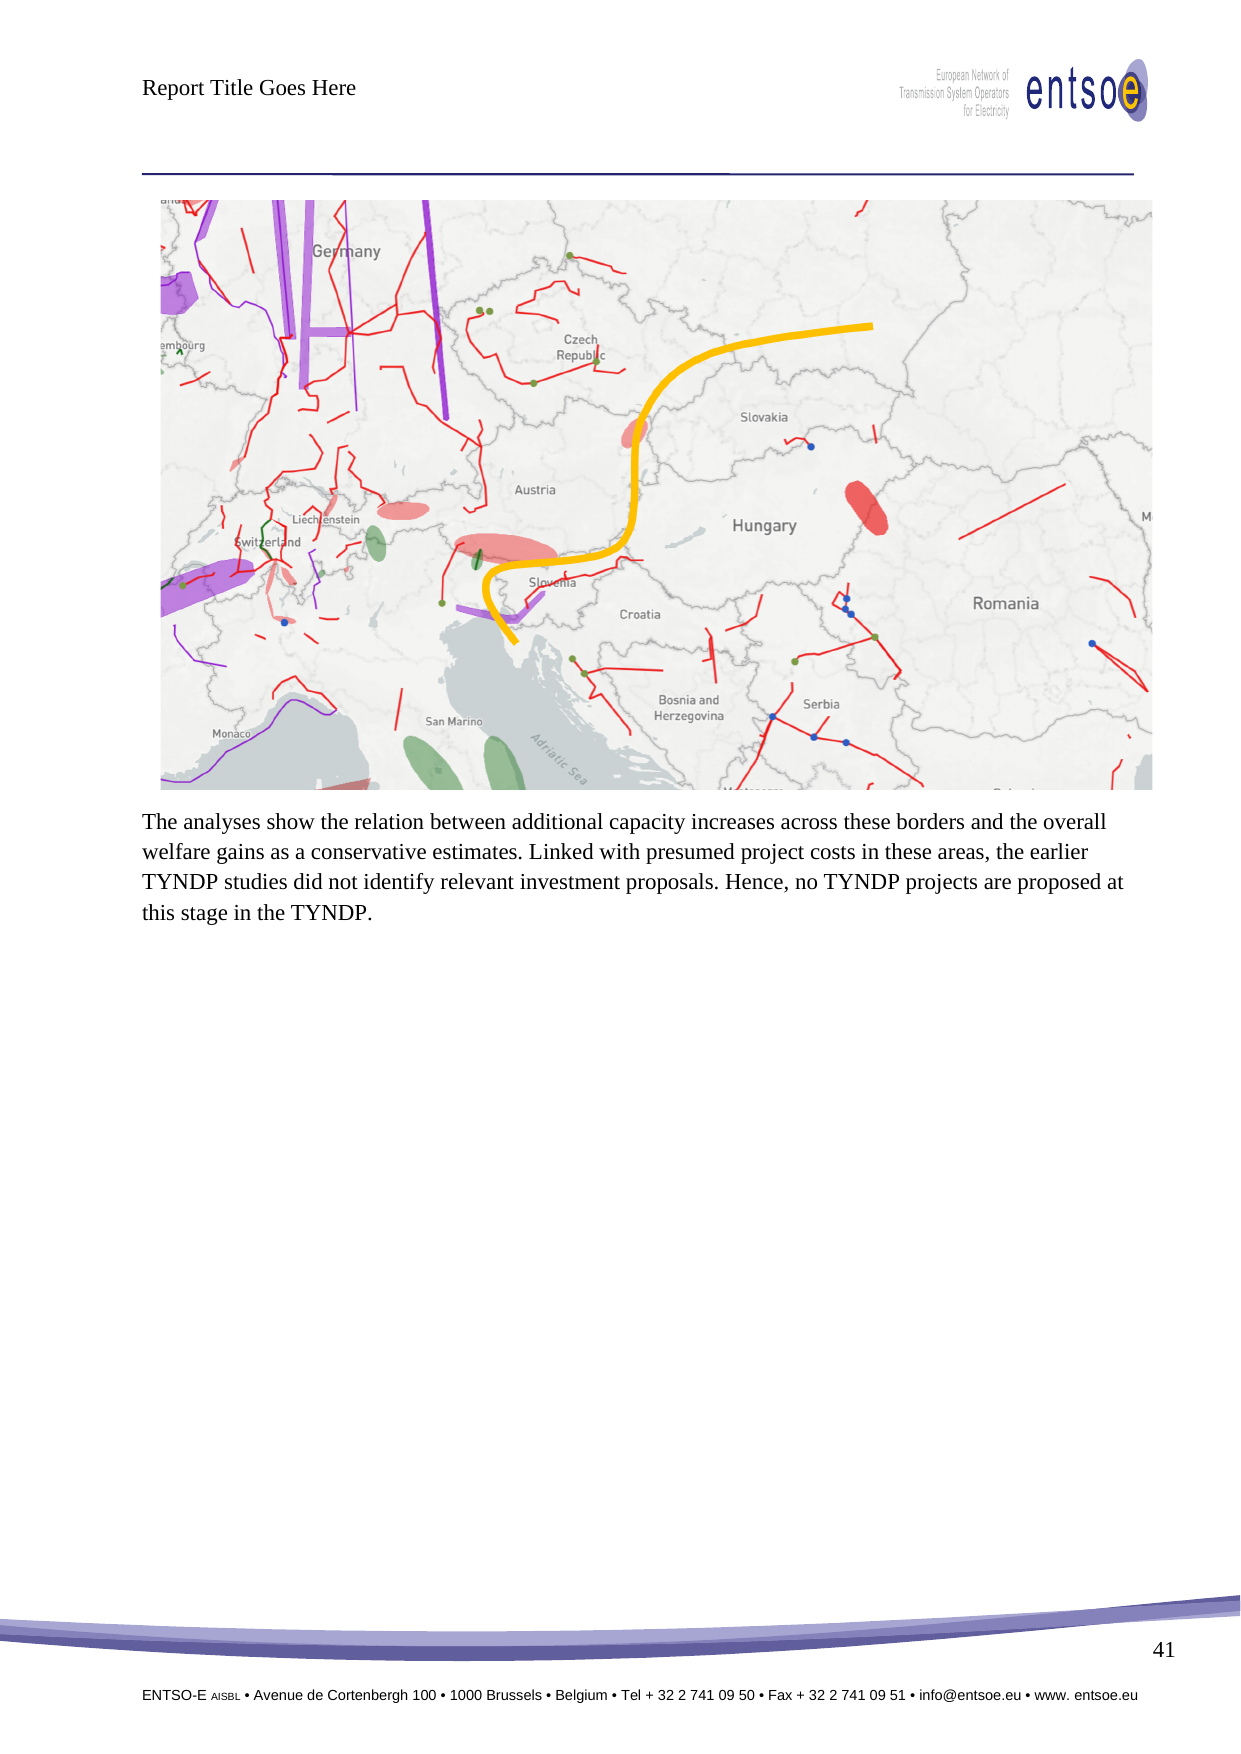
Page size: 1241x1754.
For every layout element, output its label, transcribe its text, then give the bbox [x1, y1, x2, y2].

picture [160, 200, 1153, 790]
text The analyses show the relation between additional capacity increases across these borders and the overall welfare gains as a conservative estimates. Linked with presumed project costs in these areas, the earlier TYNDP studies did not identify relevant investment proposals. Hence, no TYNDP projects are proposed at this stage in the TYNDP. [142, 808, 1134, 925]
